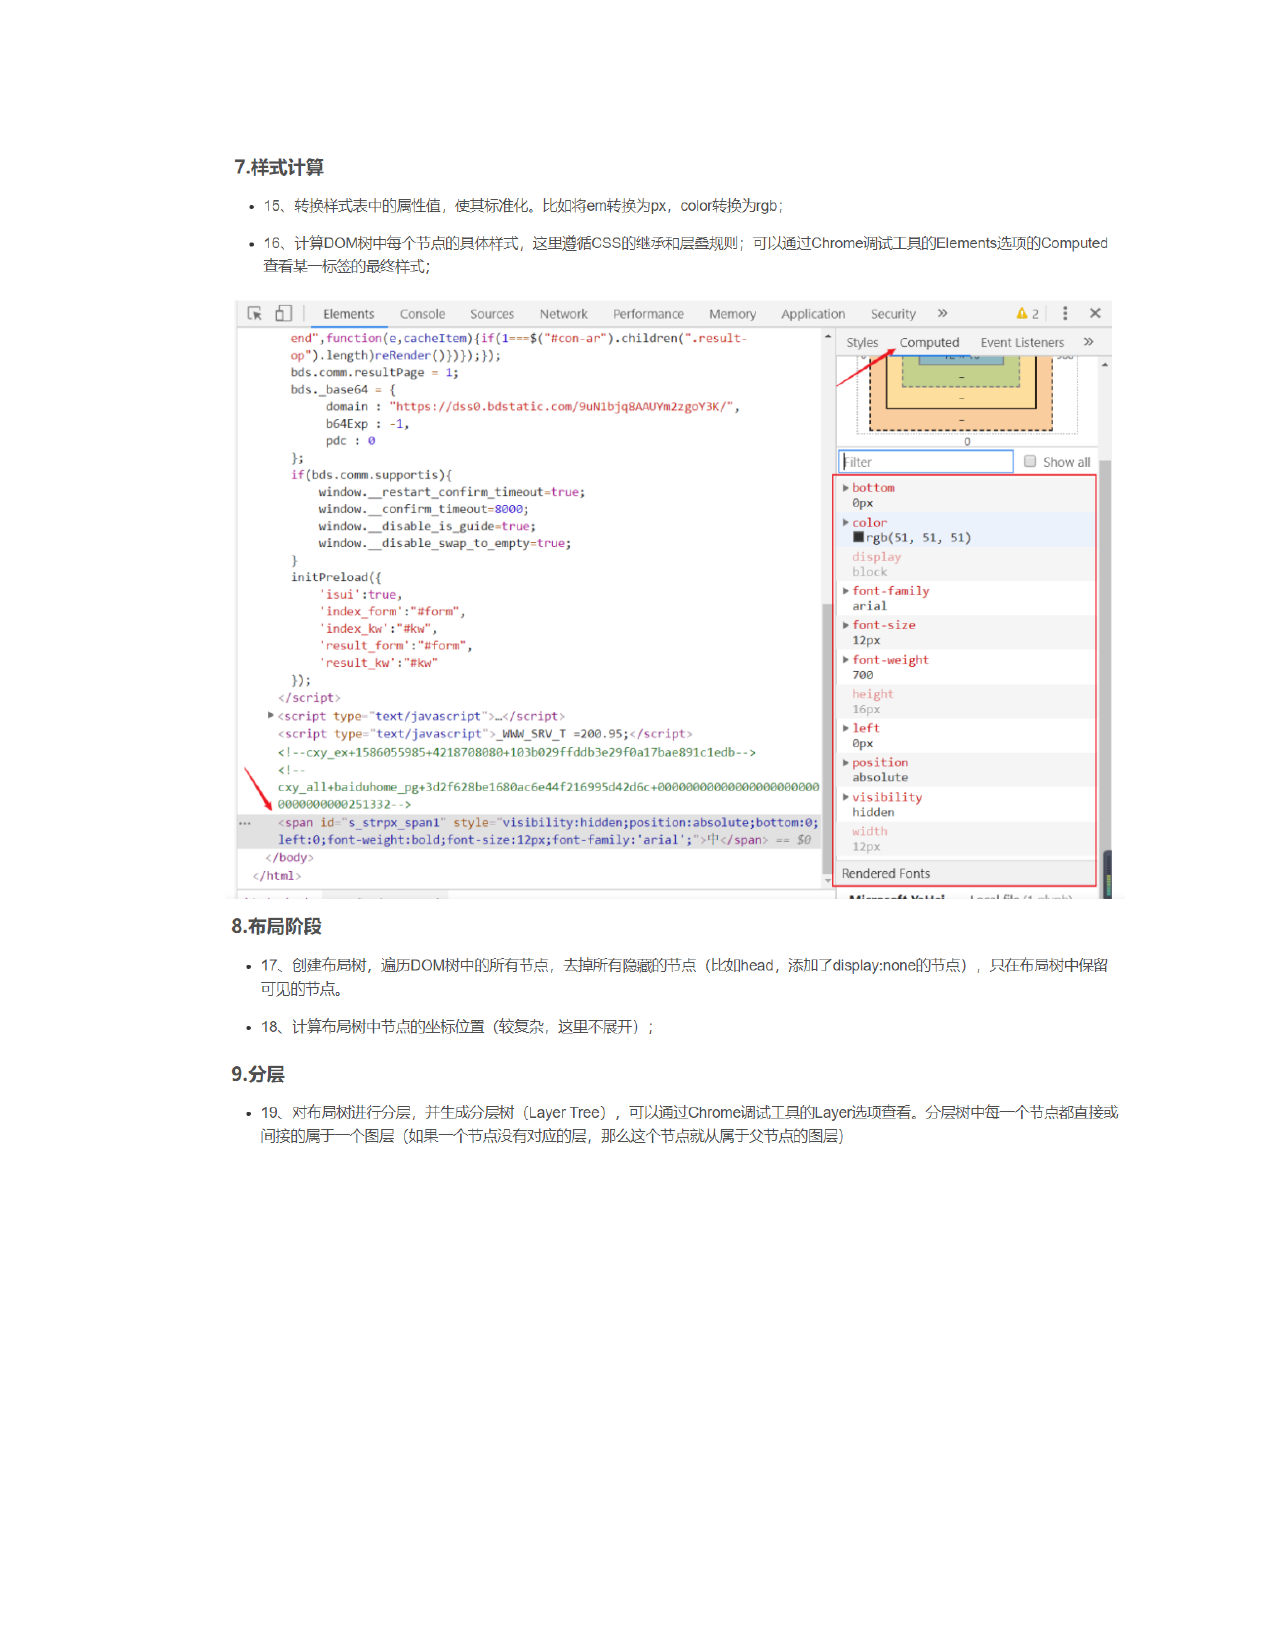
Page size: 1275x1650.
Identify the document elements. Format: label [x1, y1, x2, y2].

picture [225, 150, 1125, 1155]
